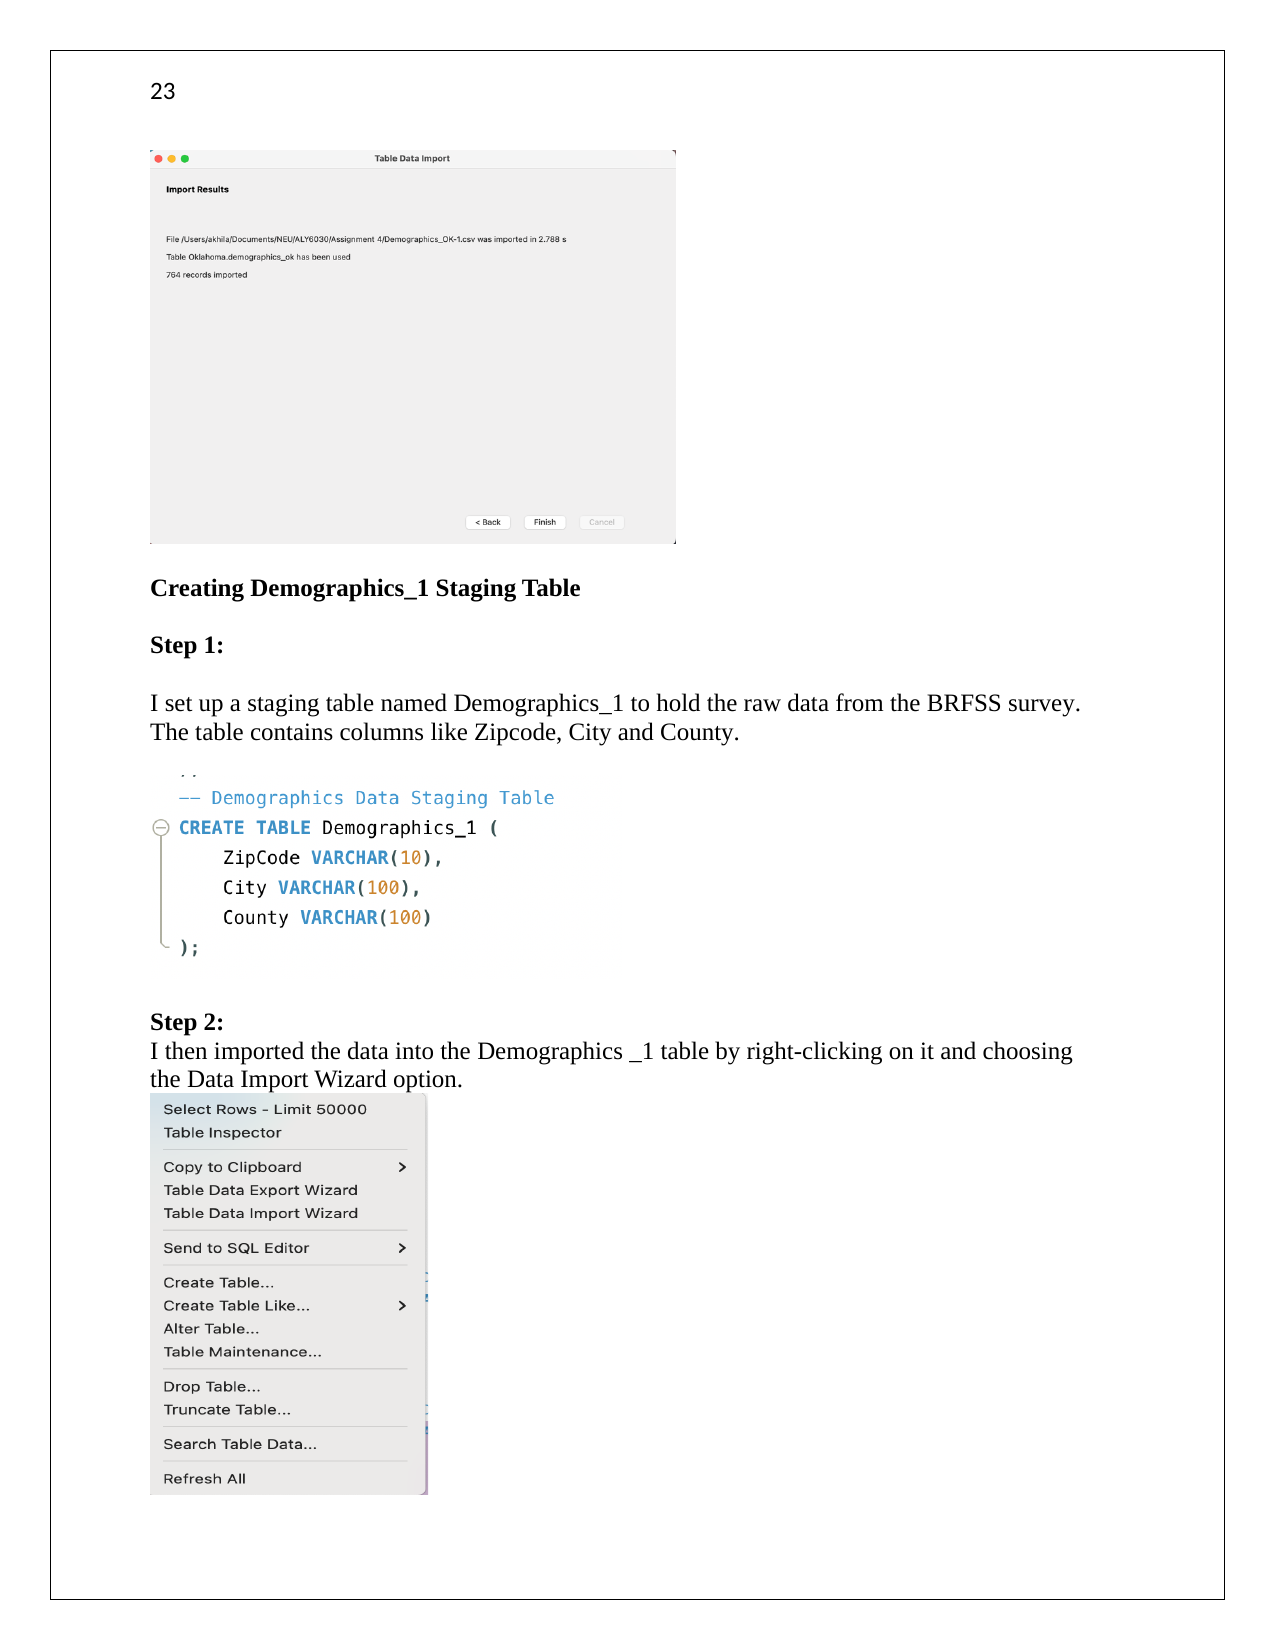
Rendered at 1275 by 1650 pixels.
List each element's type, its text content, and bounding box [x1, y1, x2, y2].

text Step 2: [150, 1007, 1125, 1036]
text Creating Demographics_1 Staging Table [150, 573, 1125, 602]
text I set up a staging table named Demographics_1 to hold the raw data from the BRFSS survey. The table contains columns like Zipcode, City and County. [150, 688, 1125, 746]
text I then imported the data into the Demographics _1 table by right-clicking on it and choosing the Data Import Wizard option. [150, 1036, 1125, 1093]
picture [150, 150, 676, 544]
picture [150, 1093, 429, 1495]
text Step 1: [150, 630, 1125, 659]
picture [150, 775, 622, 979]
